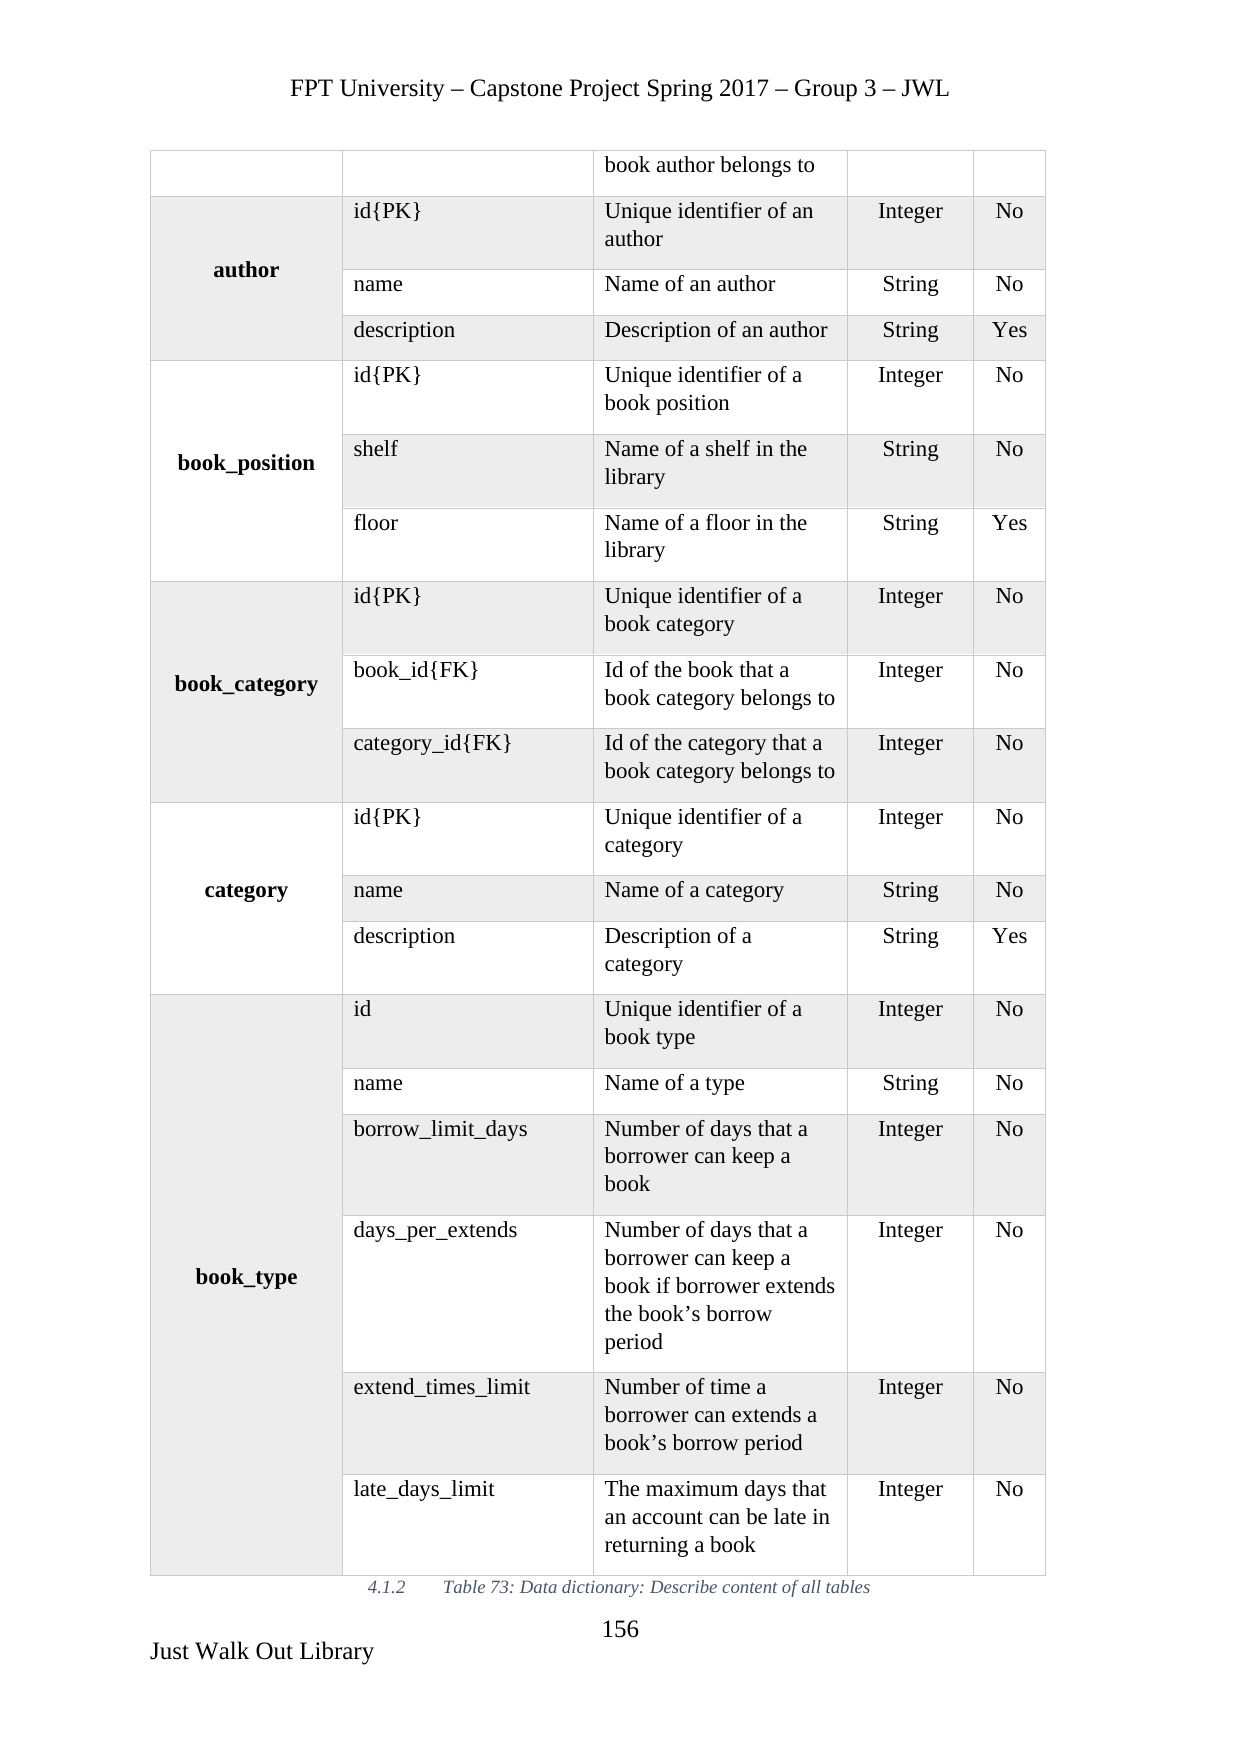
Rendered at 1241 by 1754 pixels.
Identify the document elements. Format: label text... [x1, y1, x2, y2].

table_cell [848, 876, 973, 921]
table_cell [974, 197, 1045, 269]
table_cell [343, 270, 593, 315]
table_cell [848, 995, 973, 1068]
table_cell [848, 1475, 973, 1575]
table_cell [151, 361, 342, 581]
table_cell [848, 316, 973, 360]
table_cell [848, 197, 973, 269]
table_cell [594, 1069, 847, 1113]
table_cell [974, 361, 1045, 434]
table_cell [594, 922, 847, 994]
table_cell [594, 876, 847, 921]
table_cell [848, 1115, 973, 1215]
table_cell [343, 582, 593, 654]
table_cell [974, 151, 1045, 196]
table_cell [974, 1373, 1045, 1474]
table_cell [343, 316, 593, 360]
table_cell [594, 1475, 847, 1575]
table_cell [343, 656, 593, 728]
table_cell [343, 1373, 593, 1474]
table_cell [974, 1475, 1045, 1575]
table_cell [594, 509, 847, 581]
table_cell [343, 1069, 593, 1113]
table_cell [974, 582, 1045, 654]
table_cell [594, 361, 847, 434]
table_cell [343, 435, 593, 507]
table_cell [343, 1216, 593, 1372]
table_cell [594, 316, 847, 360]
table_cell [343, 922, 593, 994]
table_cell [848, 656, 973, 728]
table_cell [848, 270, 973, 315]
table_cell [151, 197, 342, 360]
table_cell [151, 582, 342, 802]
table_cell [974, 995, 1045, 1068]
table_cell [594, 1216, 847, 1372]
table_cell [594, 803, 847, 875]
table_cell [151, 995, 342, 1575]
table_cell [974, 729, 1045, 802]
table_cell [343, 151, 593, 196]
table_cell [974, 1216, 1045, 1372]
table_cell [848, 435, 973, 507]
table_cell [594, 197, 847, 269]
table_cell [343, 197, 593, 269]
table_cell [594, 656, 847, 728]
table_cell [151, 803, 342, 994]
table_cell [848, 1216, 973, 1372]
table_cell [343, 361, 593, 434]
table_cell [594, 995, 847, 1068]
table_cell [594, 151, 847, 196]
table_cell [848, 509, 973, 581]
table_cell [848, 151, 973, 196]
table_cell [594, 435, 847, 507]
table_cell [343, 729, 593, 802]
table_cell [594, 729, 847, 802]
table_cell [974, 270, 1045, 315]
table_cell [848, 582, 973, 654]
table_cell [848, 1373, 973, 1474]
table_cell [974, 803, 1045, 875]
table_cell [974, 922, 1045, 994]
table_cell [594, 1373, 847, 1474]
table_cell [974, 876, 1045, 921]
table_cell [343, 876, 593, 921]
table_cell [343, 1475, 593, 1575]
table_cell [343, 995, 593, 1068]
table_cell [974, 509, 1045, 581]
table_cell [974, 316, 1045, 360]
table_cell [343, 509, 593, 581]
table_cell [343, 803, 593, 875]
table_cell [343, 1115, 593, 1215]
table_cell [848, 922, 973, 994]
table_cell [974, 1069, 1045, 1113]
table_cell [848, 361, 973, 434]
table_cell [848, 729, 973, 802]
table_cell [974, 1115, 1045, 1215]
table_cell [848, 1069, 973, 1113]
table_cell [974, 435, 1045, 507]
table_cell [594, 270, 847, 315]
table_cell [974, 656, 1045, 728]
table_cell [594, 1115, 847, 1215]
list Table 73: Data dictionary: Describe content of all tables [187, 1576, 1090, 1598]
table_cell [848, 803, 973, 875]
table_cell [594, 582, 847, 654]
